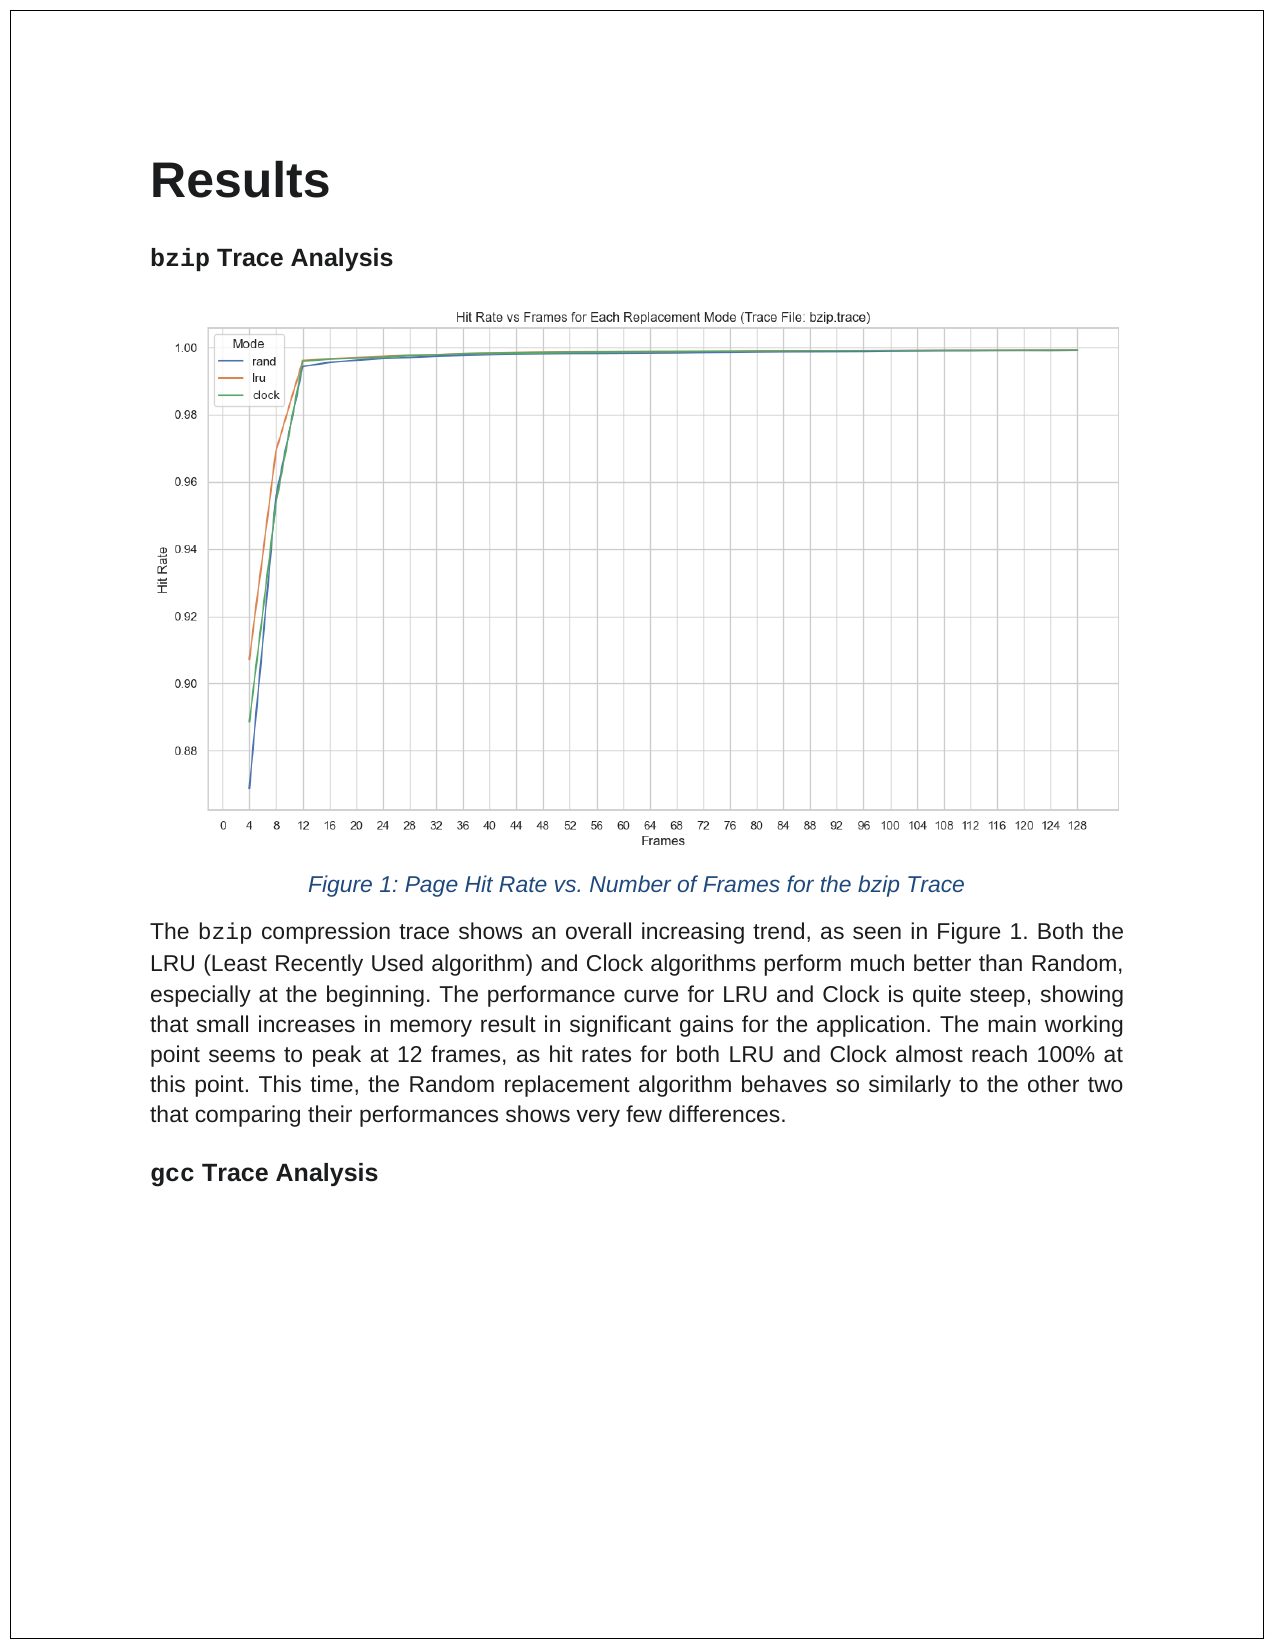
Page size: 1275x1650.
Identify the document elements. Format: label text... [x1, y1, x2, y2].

text Figure 1: Page Hit Rate vs. Number of Frames for the bzip Trace [150, 871, 1125, 897]
text The bzip compression trace shows an overall increasing trend, as seen in Figure 1. Both the LRU (Least Recently Used algorithm) and Clock algorithms perform much better than Random, especially at the beginning. The performance curve for LRU and Clock is quite steep, showing that small increases in memory result in significant gains for the application. The main working point seems to peak at 12 frames, as hit rates for both LRU and Clock almost reach 100% at this point. This time, the Random replacement algorithm behaves so similarly to the other two that comparing their performances shows very few differences. [150, 918, 1125, 1128]
subtitle bzip Trace Analysis [150, 243, 1125, 273]
subtitle Results [150, 150, 1125, 207]
picture [150, 304, 1125, 855]
subtitle gcc Trace Analysis [150, 1158, 1125, 1189]
